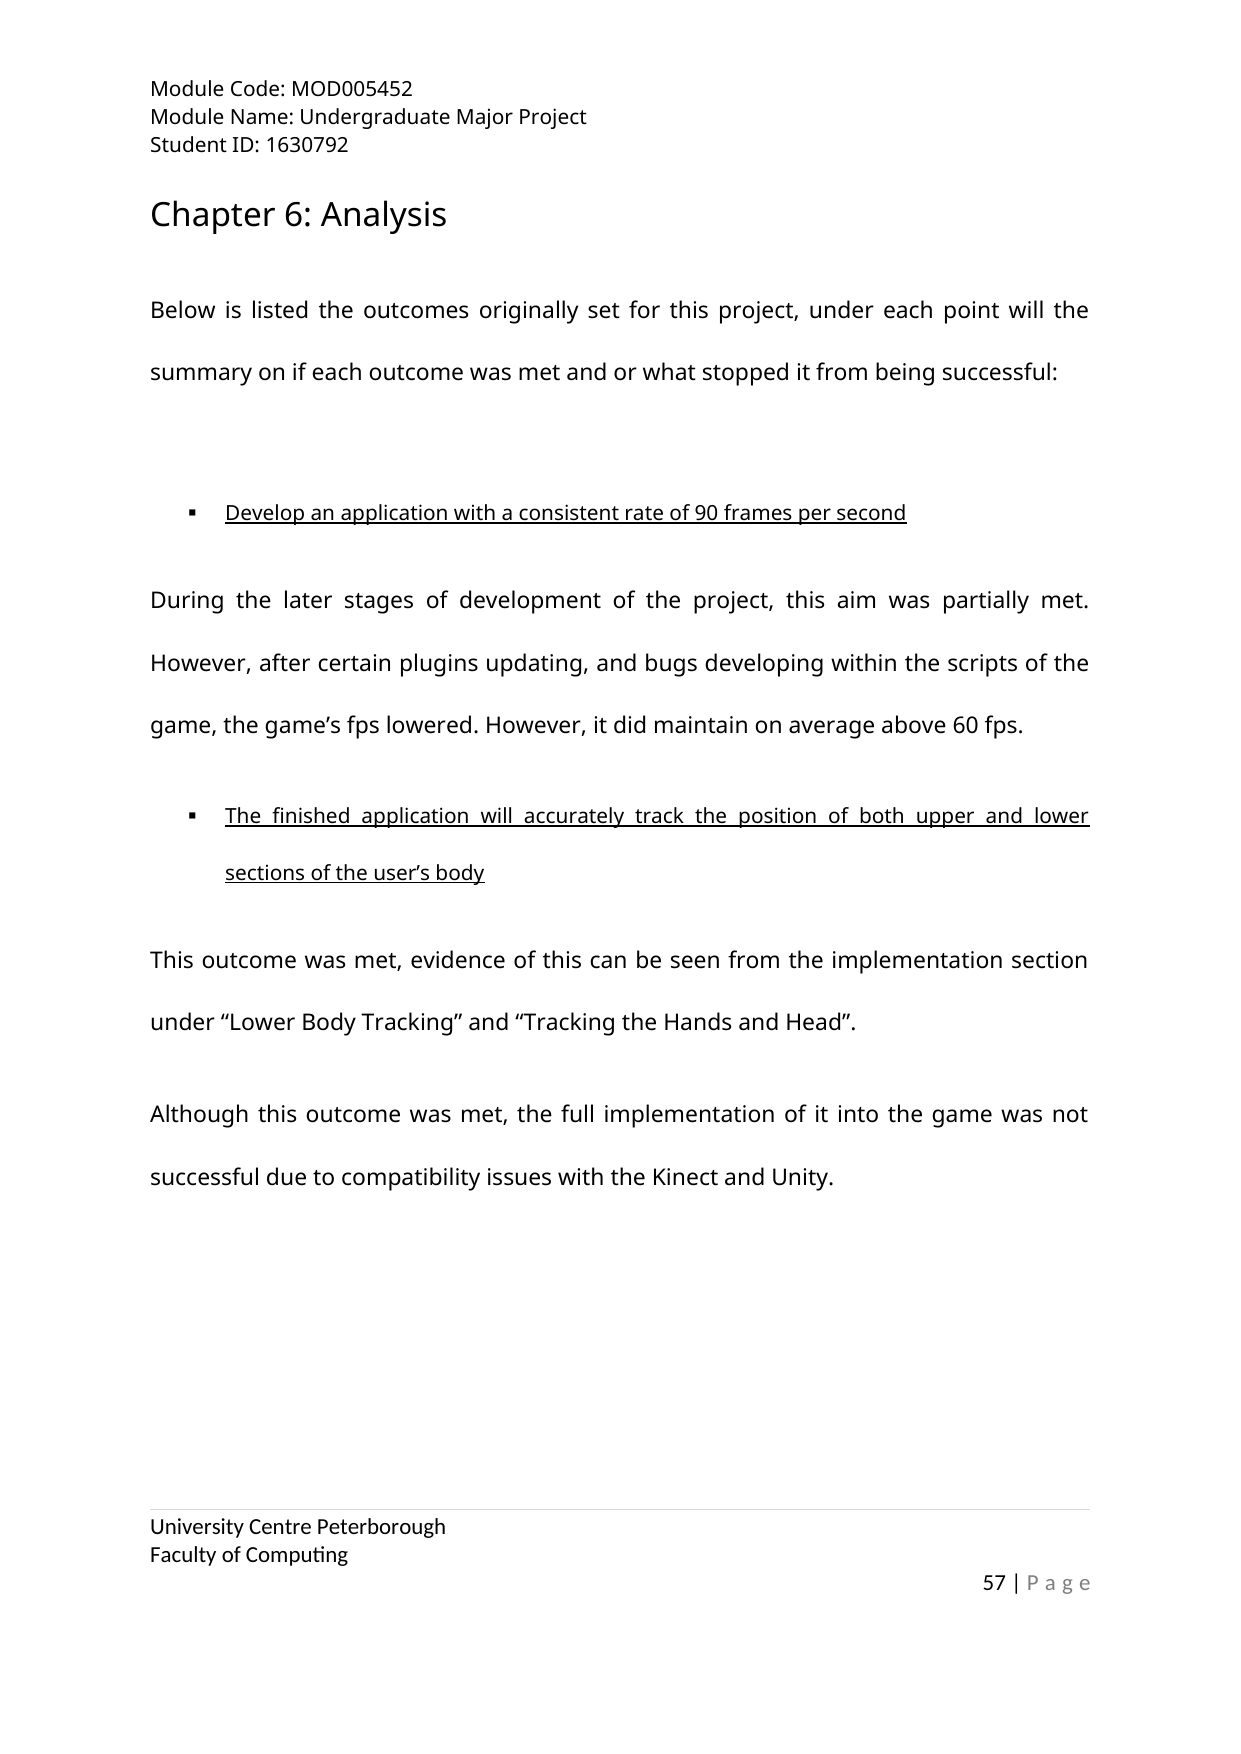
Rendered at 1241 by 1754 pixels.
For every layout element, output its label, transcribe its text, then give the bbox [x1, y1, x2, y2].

text Although this outcome was met, the full implementation of it into the game was not successful due to compatibility issues with the Kinect and Unity. [150, 1098, 1090, 1192]
text This outcome was met, evidence of this can be seen from the implementation section under “Lower Body Tracking” and “Tracking the Hands and Head”. [150, 944, 1090, 1038]
list Develop an application with a consistent rate of 90 frames per second [187, 498, 1090, 527]
text Below is listed the outcomes originally set for this project, under each point will the summary on if each outcome was met and or what stopped it from being successful: [150, 294, 1090, 387]
subtitle Chapter 6: Analysis [150, 190, 1090, 236]
list The finished application will accurately track the position of both upper and lower sections of the user’s body [187, 801, 1090, 886]
text During the later stages of development of the project, this aim was partially met. However, after certain plugins updating, and bugs developing within the scripts of the game, the game’s fps lowered. However, it did maintain on average above 60 fps. [150, 584, 1090, 741]
